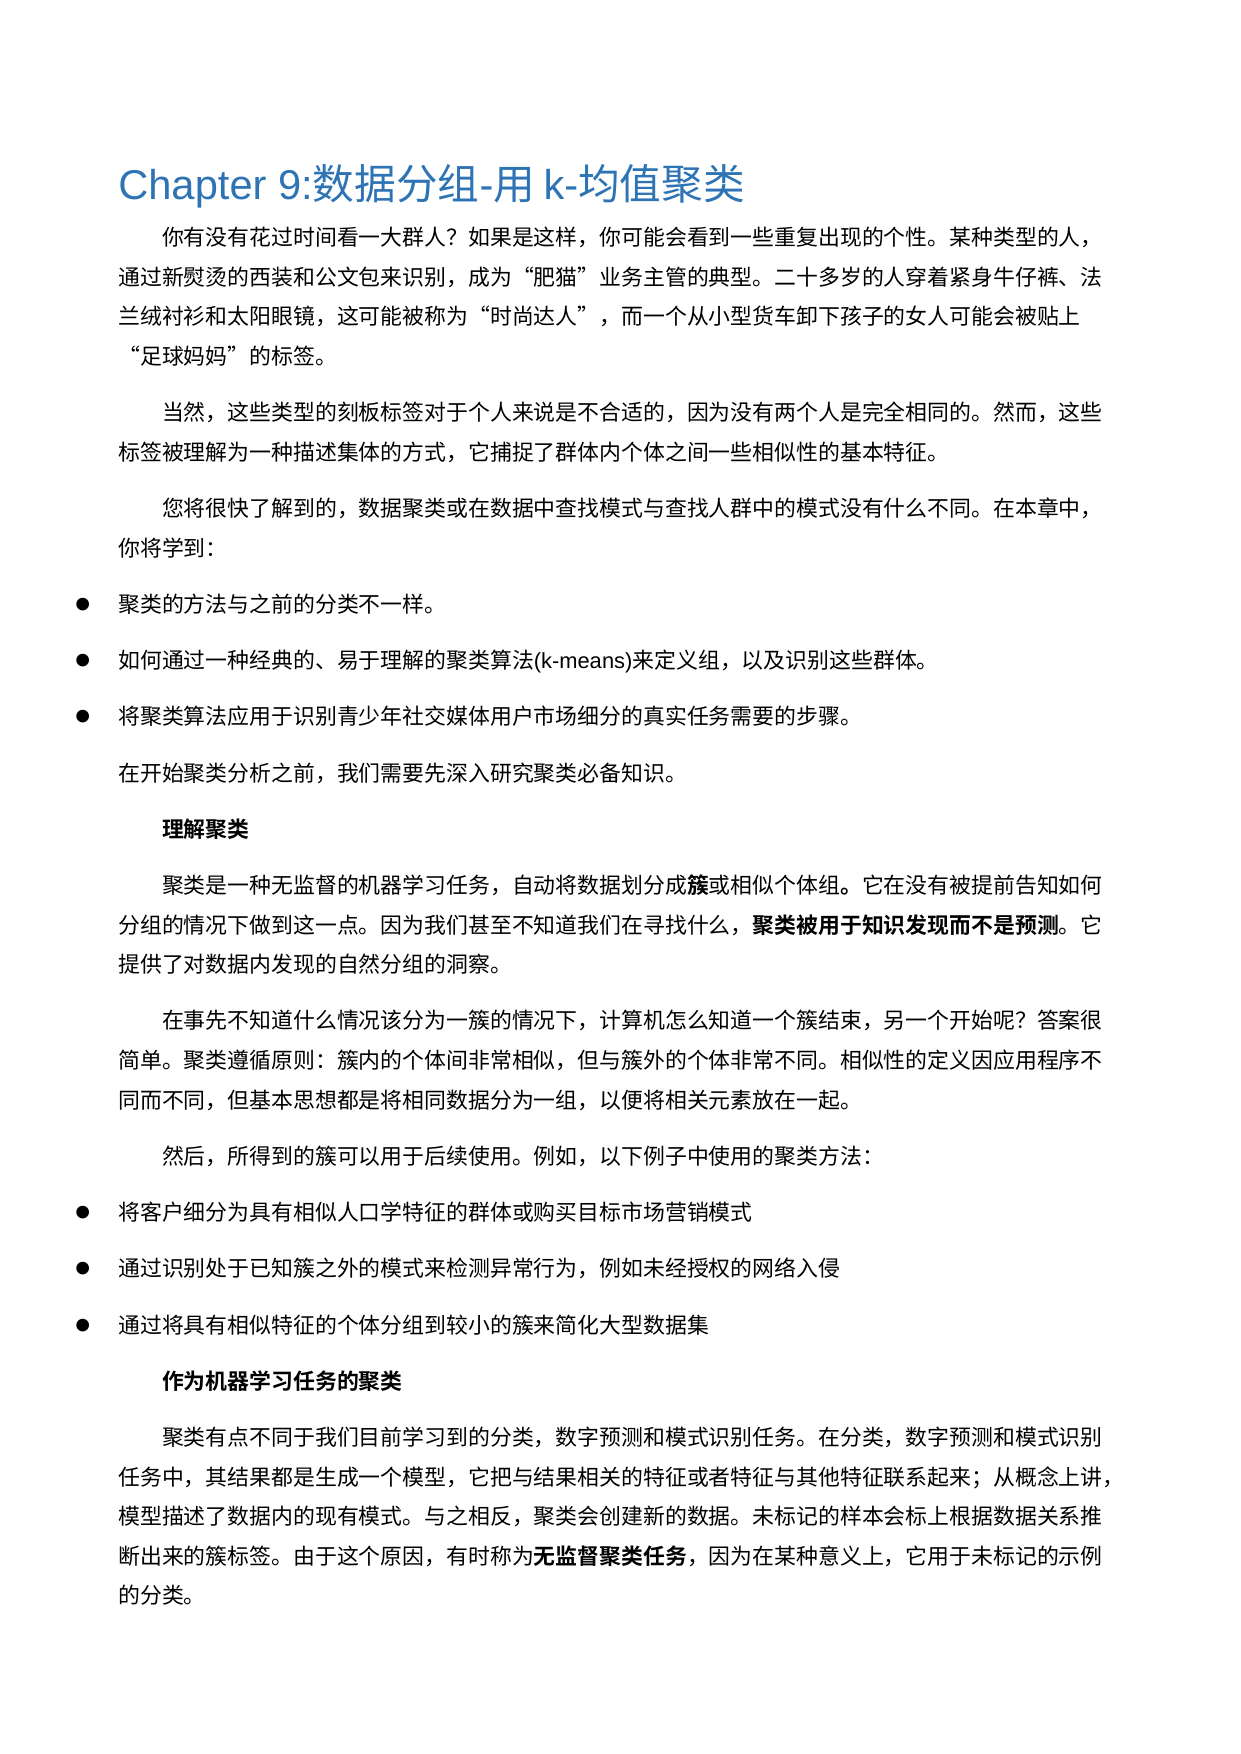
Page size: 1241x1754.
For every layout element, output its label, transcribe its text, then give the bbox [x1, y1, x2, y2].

text 作为机器学习任务的聚类 [118, 1364, 1122, 1396]
text 当然，这些类型的刻板标签对于个人来说是不合适的，因为没有两个人是完全相同的。然而，这些标签被理解为一种描述集体的方式，它捕捉了群体内个体之间一些相似性的基本特征。 [118, 395, 1122, 466]
subtitle Chapter 9:数据分组-用k-均值聚类 [118, 151, 1122, 212]
text 然后，所得到的簇可以用于后续使用。例如，以下例子中使用的聚类方法： [118, 1139, 1122, 1171]
text 理解聚类 [118, 812, 1122, 843]
text 在开始聚类分析之前，我们需要先深入研究聚类必备知识。 [118, 756, 1122, 787]
text 你有没有花过时间看一大群人？如果是这样，你可能会看到一些重复出现的个性。某种类型的人，通过新熨烫的西装和公文包来识别，成为“肥猫”业务主管的典型。二十多岁的人穿着紧身牛仔裤、法兰绒衬衫和太阳眼镜，这可能被称为“时尚达人”，而一个从小型货车卸下孩子的女人可能会被贴上“足球妈妈”的标签。 [118, 220, 1122, 371]
list 如何通过一种经典的、易于理解的聚类算法(k-means)来定义组，以及识别这些群体。 [74, 643, 1122, 675]
list 将客户细分为具有相似人口学特征的群体或购买目标市场营销模式 [74, 1195, 1122, 1227]
text 聚类是一种无监督的机器学习任务，自动将数据划分成簇或相似个体组。它在没有被提前告知如何分组的情况下做到这一点。因为我们甚至不知道我们在寻找什么，聚类被用于知识发现而不是预测。它提供了对数据内发现的自然分组的洞察。 [118, 868, 1122, 979]
list 通过识别处于已知簇之外的模式来检测异常行为，例如未经授权的网络入侵 [74, 1251, 1122, 1283]
list 将聚类算法应用于识别青少年社交媒体用户市场细分的真实任务需要的步骤。 [74, 699, 1122, 731]
list 聚类的方法与之前的分类不一样。 [74, 587, 1122, 618]
text 聚类有点不同于我们目前学习到的分类，数字预测和模式识别任务。在分类，数字预测和模式识别任务中，其结果都是生成一个模型，它把与结果相关的特征或者特征与其他特征联系起来；从概念上讲，模型描述了数据内的现有模式。与之相反，聚类会创建新的数据。未标记的样本会标上根据数据关系推断出来的簇标签。由于这个原因，有时称为无监督聚类任务，因为在某种意义上，它用于未标记的示例的分类。 [118, 1420, 1122, 1610]
text 在事先不知道什么情况该分为一簇的情况下，计算机怎么知道一个簇结束，另一个开始呢？答案很简单。聚类遵循原则：簇内的个体间非常相似，但与簇外的个体非常不同。相似性的定义因应用程序不同而不同，但基本思想都是将相同数据分为一组，以便将相关元素放在一起。 [118, 1003, 1122, 1114]
list 通过将具有相似特征的个体分组到较小的簇来简化大型数据集 [74, 1308, 1122, 1339]
text 您将很快了解到的，数据聚类或在数据中查找模式与查找人群中的模式没有什么不同。在本章中，你将学到： [118, 491, 1122, 562]
